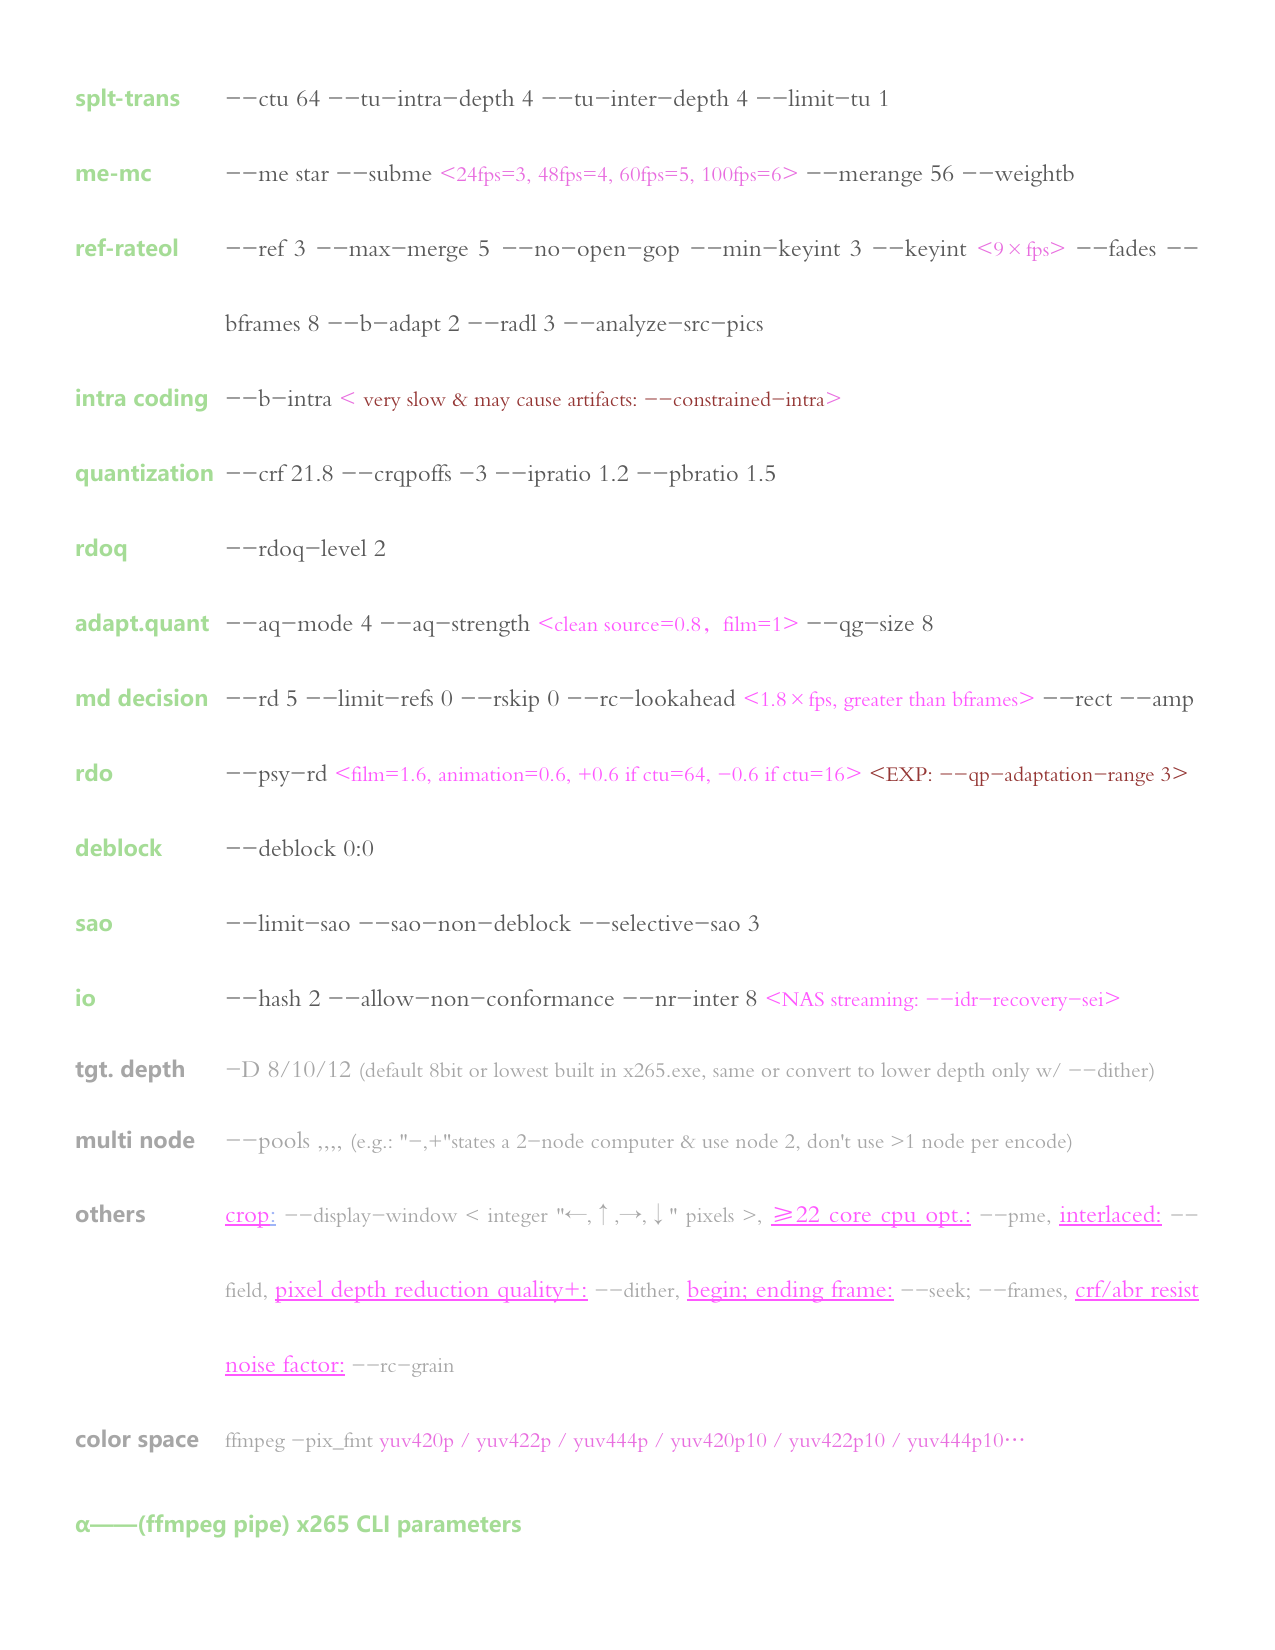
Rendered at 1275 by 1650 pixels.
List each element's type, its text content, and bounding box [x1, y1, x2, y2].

text α——(ffmpeg pipe) x265 CLI parameters [75, 1506, 1200, 1540]
